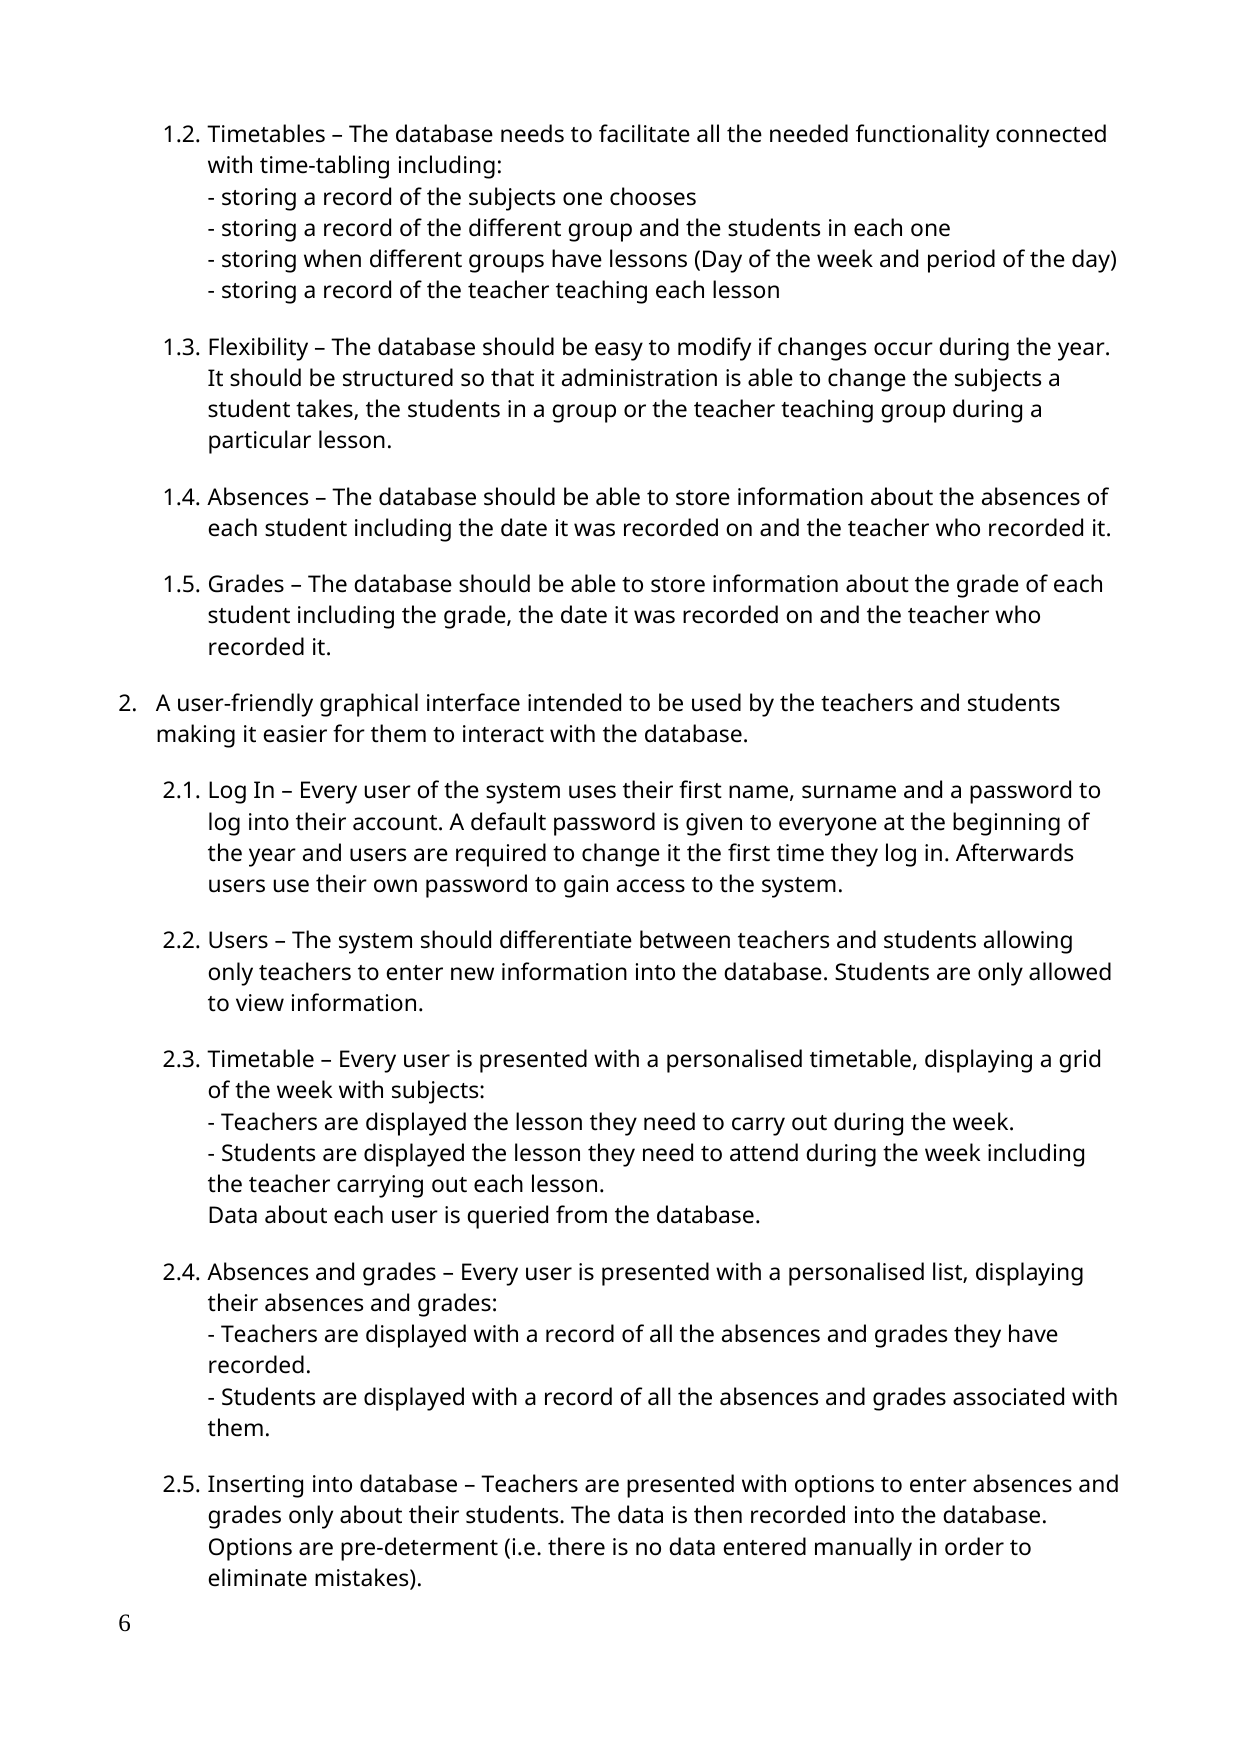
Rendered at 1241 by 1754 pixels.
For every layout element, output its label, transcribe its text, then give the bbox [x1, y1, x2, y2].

list Absences – The database should be able to store information about the absences of each student including the date it was recorded on and the teacher who recorded it. [162, 481, 1122, 543]
list Grades – The database should be able to store information about the grade of each student including the grade, the date it was recorded on and the teacher who recorded it. [162, 568, 1122, 662]
list A user-friendly graphical interface intended to be used by the teachers and students making it easier for them to interact with the database. [118, 687, 1122, 749]
list Flexibility – The database should be easy to modify if changes occur during the year. It should be structured so that it administration is able to change the subjects a student takes, the students in a group or the teacher teaching group during a particular lesson. [162, 331, 1122, 456]
list Absences and grades – Every user is presented with a personalised list, displaying their absences and grades: - Teachers are displayed with a record of all the absences and grades they have recorded. - Students are displayed with a record of all the absences and grades associated with them. [162, 1256, 1122, 1443]
list Inserting into database – Teachers are presented with options to enter absences and grades only about their students. The data is then recorded into the database. Options are pre-determent (i.e. there is no data entered manually in order to eliminate mistakes). [162, 1468, 1122, 1593]
list Timetables – The database needs to facilitate all the needed functionality connected with time-tabling including: - storing a record of the subjects one chooses - storing a record of the different group and the students in each one - storing when different groups have lessons (Day of the week and period of the day) - storing a record of the teacher teaching each lesson [162, 118, 1122, 306]
list Log In – Every user of the system uses their first name, surname and a password to log into their account. A default password is given to everyone at the beginning of the year and users are required to change it the first time they log in. Afterwards users use their own password to gain access to the system. [162, 774, 1122, 899]
list Users – The system should differentiate between teachers and students allowing only teachers to enter new information into the database. Students are only allowed to view information. [162, 924, 1122, 1018]
list Timetable – Every user is presented with a personalised timetable, displaying a grid of the week with subjects: - Teachers are displayed the lesson they need to carry out during the week. - Students are displayed the lesson they need to attend during the week including the teacher carrying out each lesson. Data about each user is queried from the database. [162, 1043, 1122, 1231]
